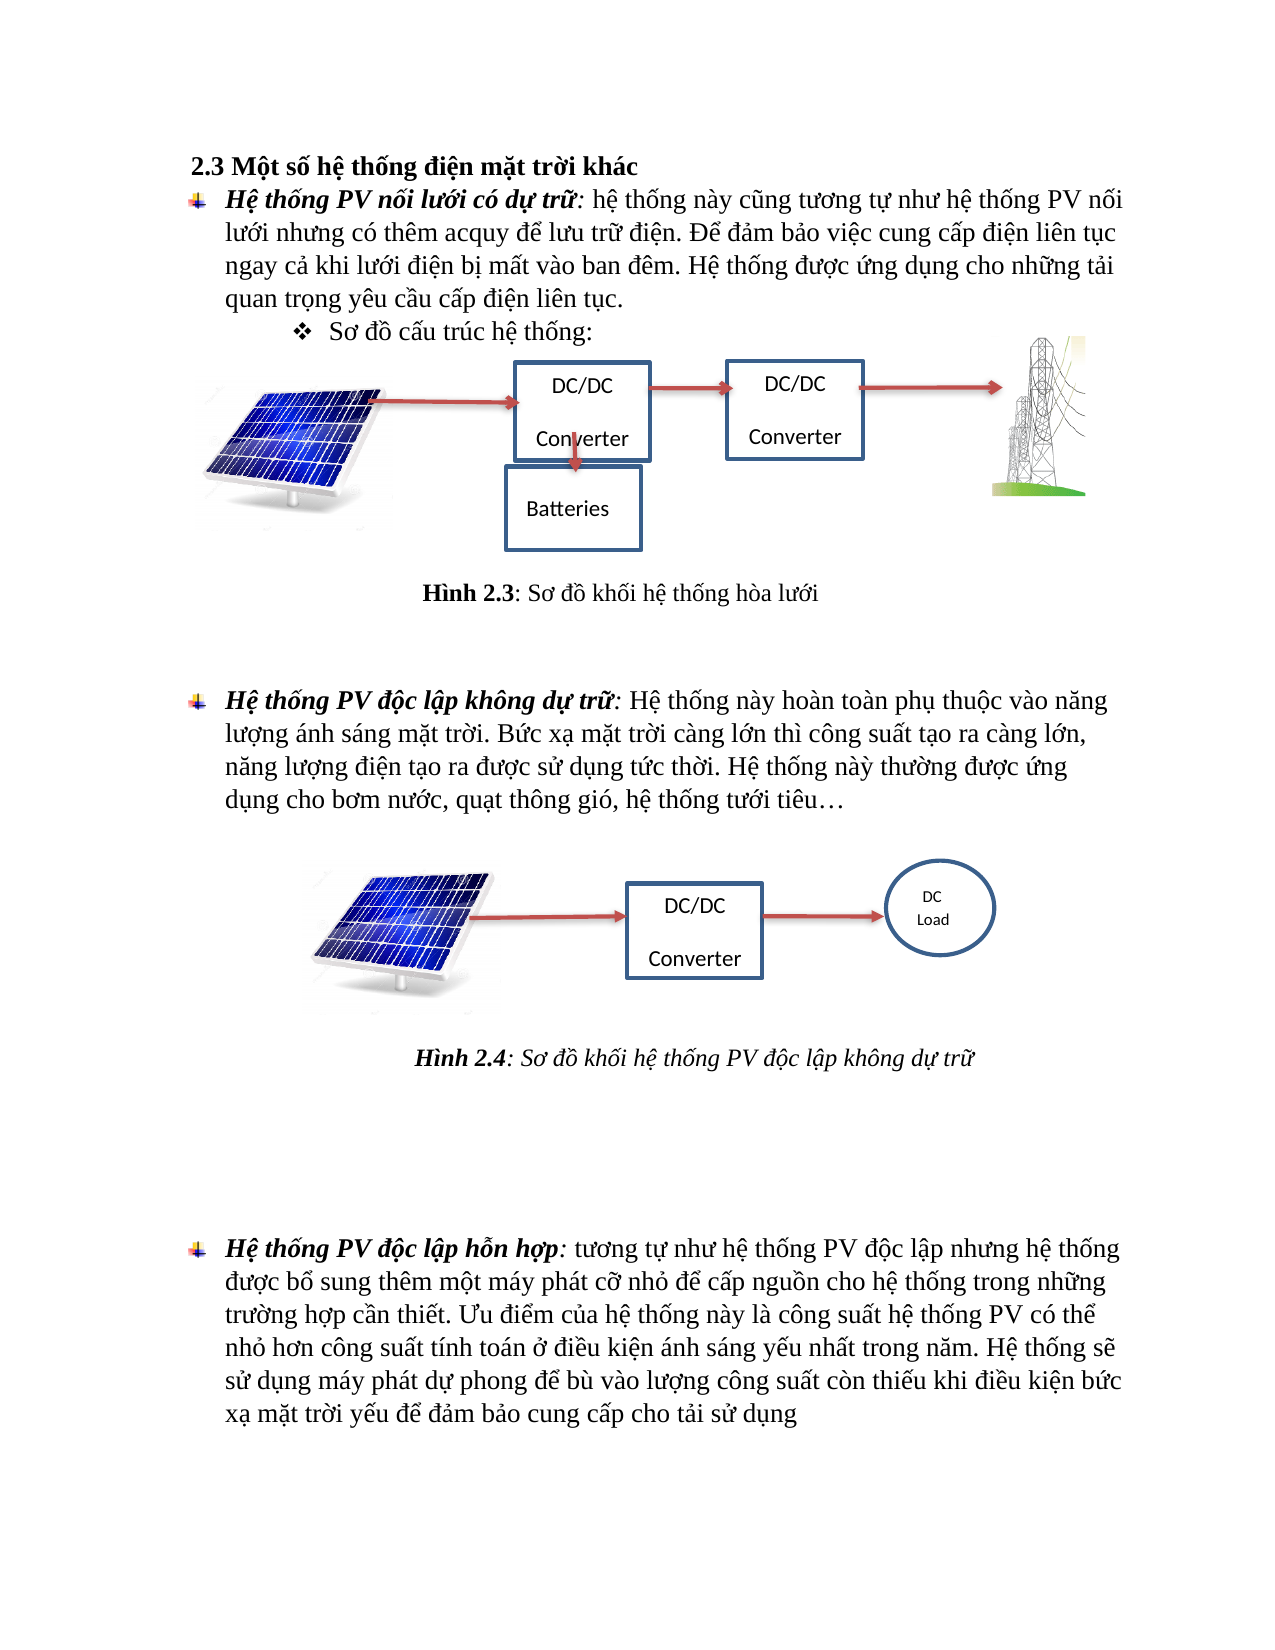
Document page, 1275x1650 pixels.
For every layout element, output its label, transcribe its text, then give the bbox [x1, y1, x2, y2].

subtitle 2.3 Một số hệ thống điện mặt trời khác [150, 150, 1125, 181]
list Sơ đồ cấu trúc hệ thống: [291, 314, 1125, 346]
picture [194, 376, 393, 531]
picture [990, 336, 1086, 497]
picture [302, 860, 501, 1015]
picture [188, 692, 206, 710]
picture [188, 191, 206, 209]
list Hệ thống PV nối lưới có dự trữ: hệ thống này cũng tương tự như hệ thống PV nối lưới nhưng có thêm acquy để lưu trữ điện. Để đảm bảo việc cung cấp điện liên tục ngay cả khi lưới điện bị mất vào ban đêm. Hệ thống được ứng dụng cho những tải quan trọng yêu cầu cấp điện liên tục. [187, 183, 1125, 313]
list Hệ thống PV độc lập hỗn hợp: tương tự như hệ thống PV độc lập nhưng hệ thống được bổ sung thêm một máy phát cỡ nhỏ để cấp nguồn cho hệ thống trong những trường hợp cần thiết. Ưu điểm của hệ thống này là công suất hệ thống PV có thể nhỏ hơn công suất tính toán ở điều kiện ánh sáng yếu nhất trong năm. Hệ thống sẽ sử dụng máy phát dự phong để bù vào lượng công suất còn thiếu khi điều kiện bức xạ mặt trời yếu để đảm bảo cung cấp cho tải sử dụng [187, 1232, 1125, 1428]
picture [188, 1240, 206, 1258]
list Hệ thống PV độc lập không dự trữ: Hệ thống này hoàn toàn phụ thuộc vào năng lượng ánh sáng mặt trời. Bức xạ mặt trời càng lớn thì công suất tạo ra càng lớn, năng lượng điện tạo ra được sử dụng tức thời. Hệ thống nàỳ thường được ứng dụng cho bơm nước, quạt thông gió, hệ thống tưới tiêu… [187, 684, 1125, 814]
